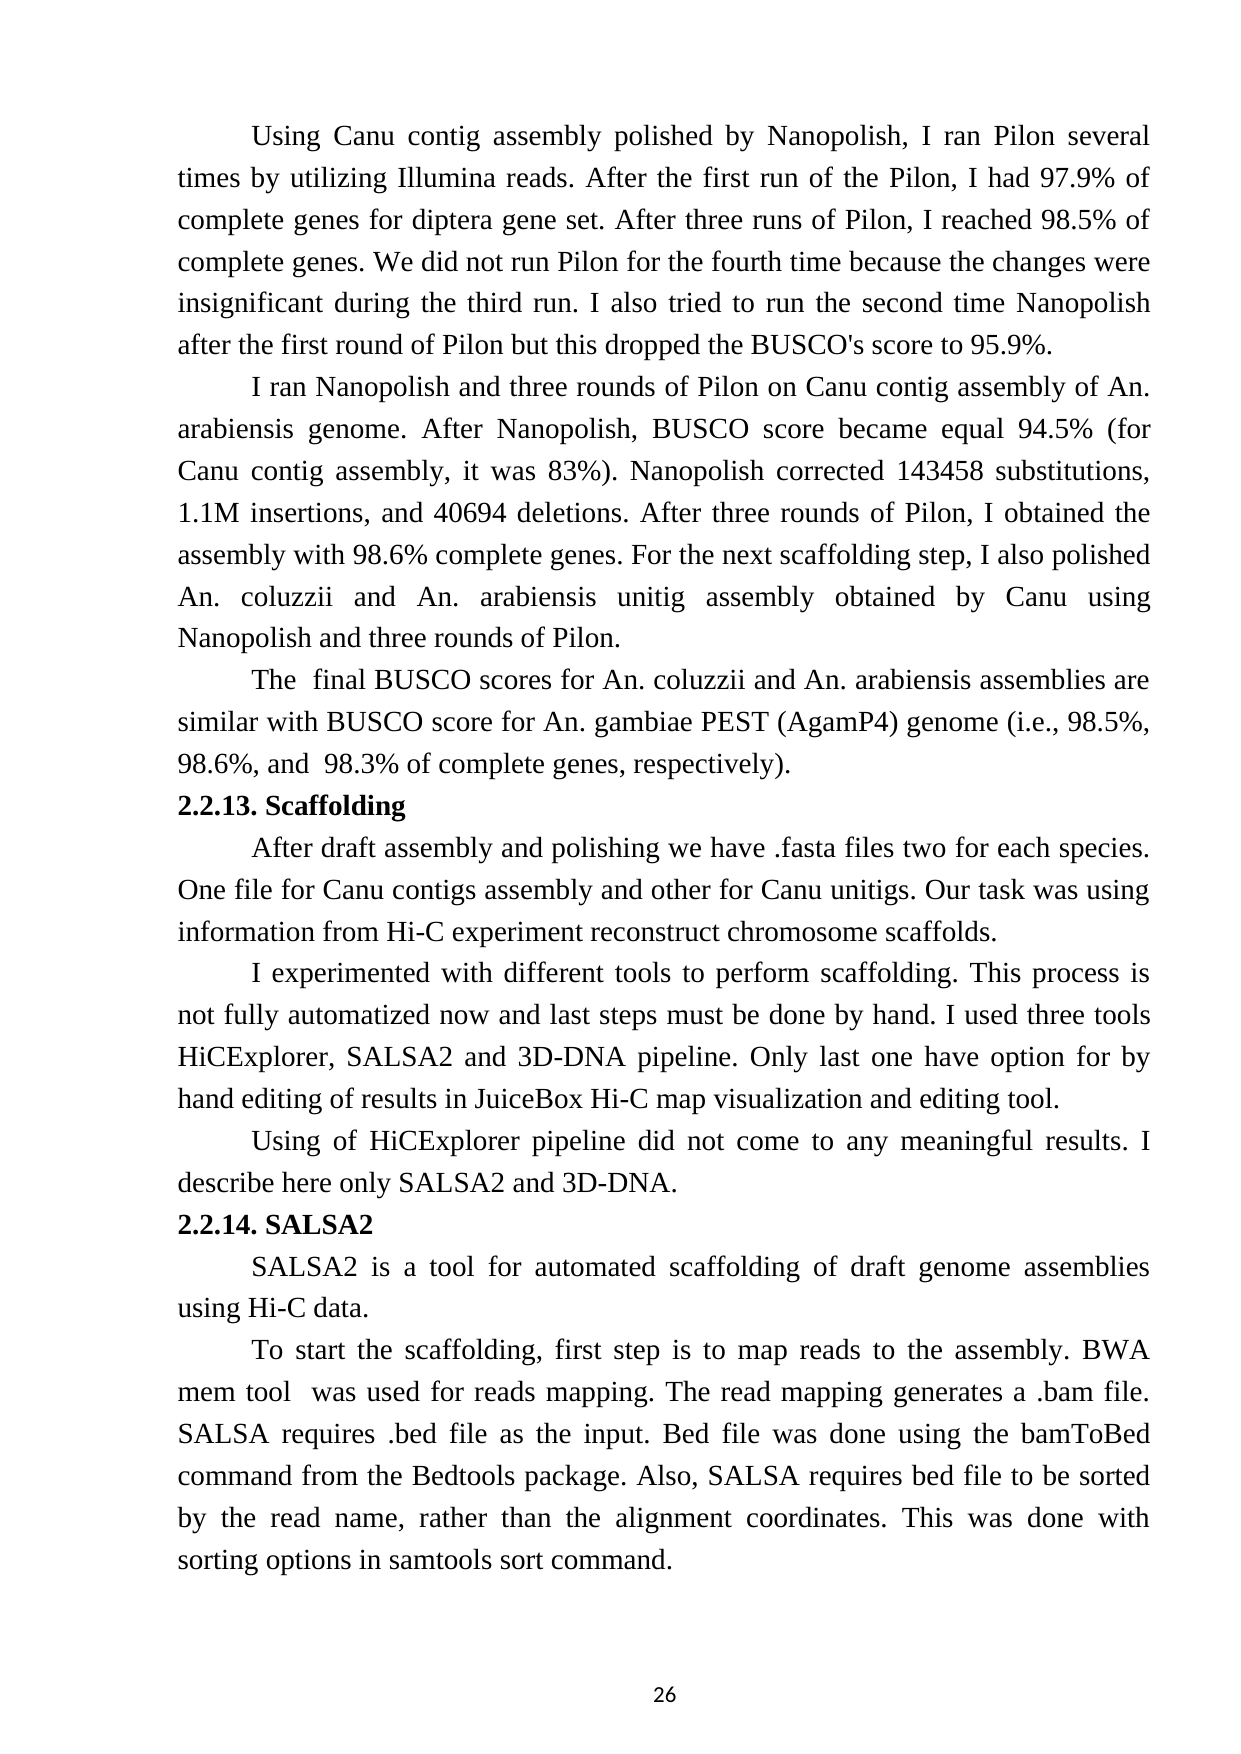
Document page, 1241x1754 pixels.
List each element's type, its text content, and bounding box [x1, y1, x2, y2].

text I experimented with different tools to perform scaffolding. This process is not fully automatized now and last steps must be done by hand. I used three tools HiCExplorer, SALSA2 and 3D-DNA pipeline. Only last one have option for by hand editing of results in JuiceBox Hi-C map visualization and editing tool. [177, 956, 1152, 1115]
text I ran Nanopolish and three rounds of Pilon on Canu contig assembly of An. arabiensis genome. After Nanopolish, BUSCO score became equal 94.5% (for Canu contig assembly, it was 83%). Nanopolish corrected 143458 substitutions, 1.1M insertions, and 40694 deletions. After three rounds of Pilon, I obtained the assembly with 98.6% complete genes. For the next scaffolding step, I also polished An. coluzzii and An. arabiensis unitig assembly obtained by Canu using Nanopolish and three rounds of Pilon. [177, 369, 1152, 654]
text Scaffolding [177, 788, 1152, 822]
text SALSA2 [177, 1207, 1152, 1240]
text The final BUSCO scores for An. coluzzii and An. arabiensis assemblies are similar with BUSCO score for An. gambiae PEST (AgamP4) genome (i.e., 98.5%, 98.6%, and 98.3% of complete genes, respectively). [177, 662, 1152, 780]
text To start the scaffolding, first step is to map reads to the assembly. BWA mem tool was used for reads mapping. The read mapping generates a .bam file. SALSA requires .bed file as the input. Bed file was done using the bamToBed command from the Bedtools package. Also, SALSA requires bed file to be sorted by the read name, rather than the alignment coordinates. This was done with sorting options in samtools sort command. [177, 1332, 1152, 1575]
text SALSA2 is a tool for automated scaffolding of draft genome assemblies using Hi-C data. [177, 1249, 1152, 1324]
text Using of HiCExplorer pipeline did not come to any meaningful results. I describe here only SALSA2 and 3D-DNA. [177, 1123, 1152, 1198]
text Using Canu contig assembly polished by Nanopolish, I ran Pilon several times by utilizing Illumina reads. After the first run of the Pilon, I had 97.9% of complete genes for diptera gene set. After three runs of Pilon, I reached 98.5% of complete genes. We did not run Pilon for the fourth time because the changes were insignificant during the third run. I also tried to run the second time Nanopolish after the first round of Pilon but this dropped the BUSCO's score to 95.9%. [177, 118, 1152, 361]
text After draft assembly and polishing we have .fasta files two for each species. One file for Canu contigs assembly and other for Canu unitigs. Our task was using information from Hi-C experiment reconstruct chromosome scaffolds. [177, 830, 1152, 947]
